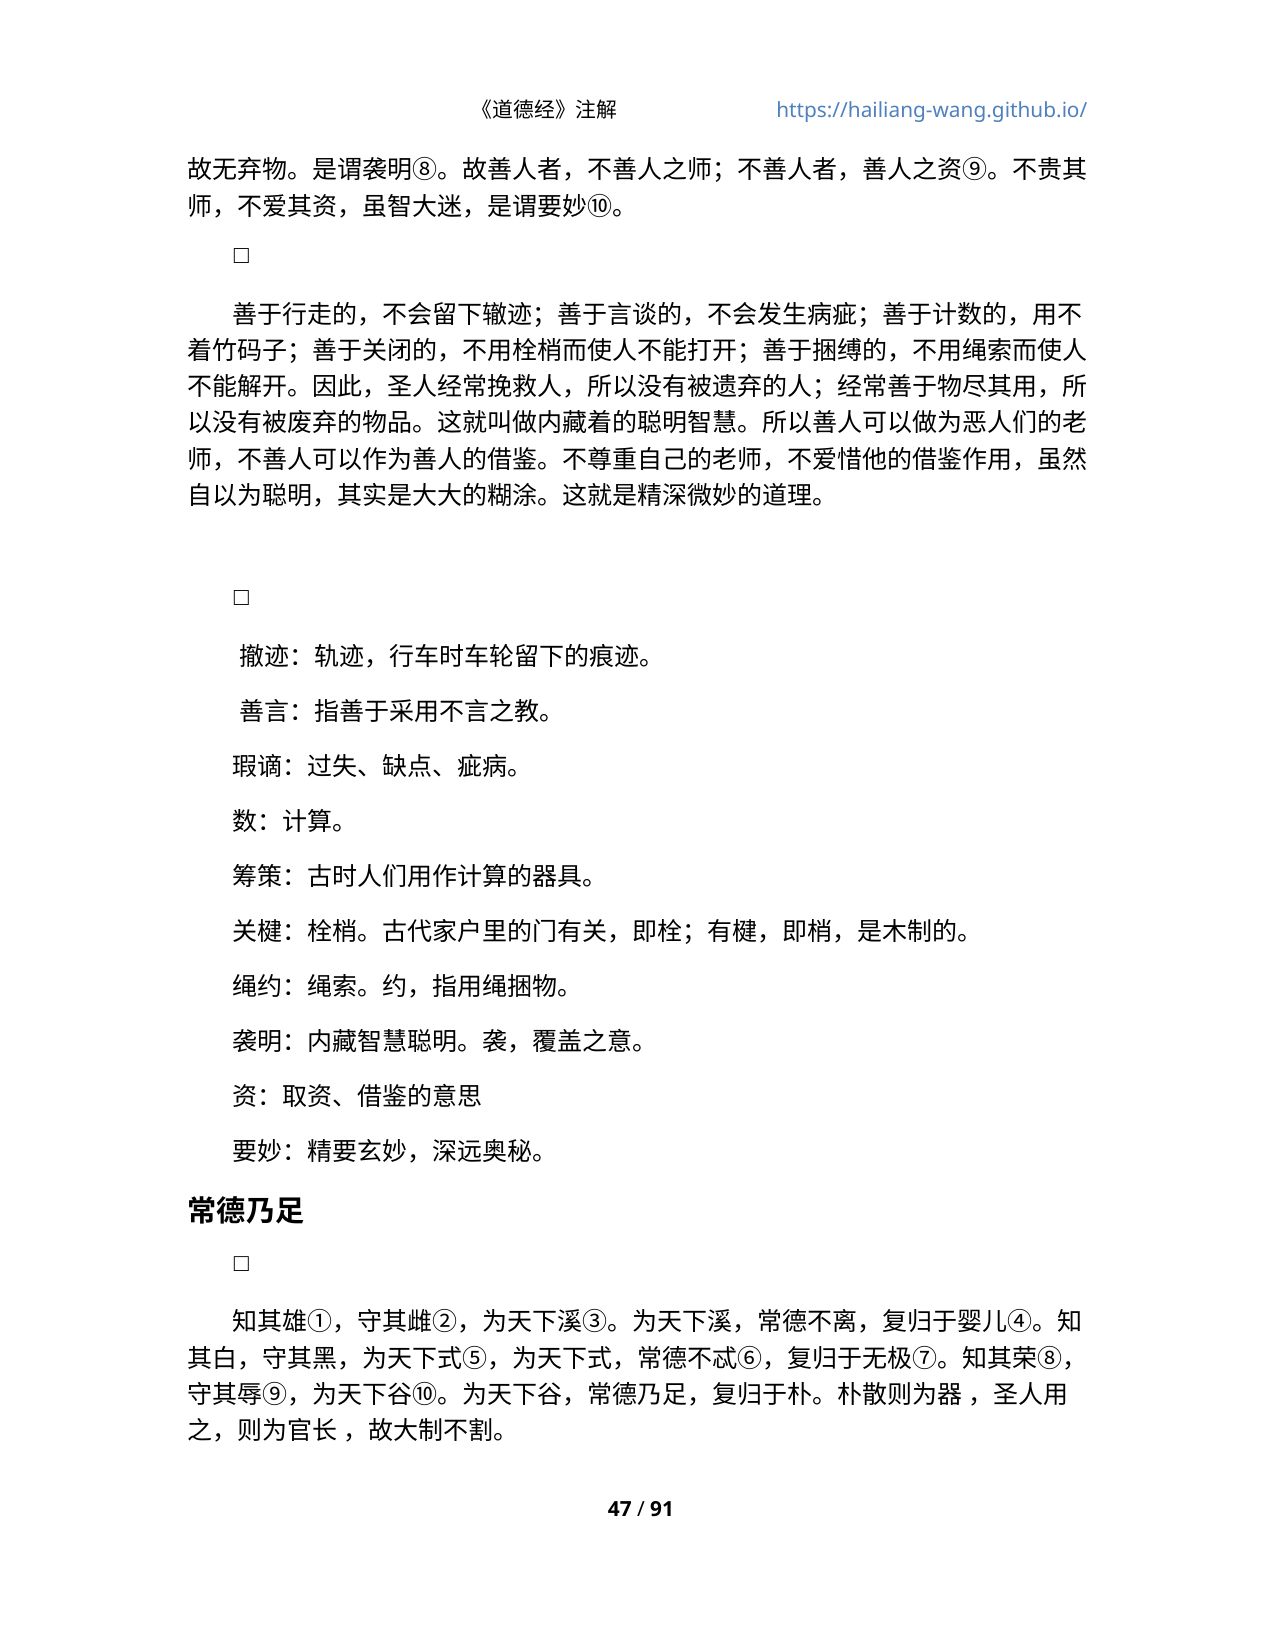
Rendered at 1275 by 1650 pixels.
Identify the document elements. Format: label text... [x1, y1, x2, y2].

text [187, 150, 1087, 222]
text 绳约：绳索。约，指用绳捆物。 [187, 966, 1087, 1002]
text 善言：指善于采用不言之教。 [187, 691, 1087, 727]
subtitle 常德乃足 [187, 1188, 1087, 1230]
text 瑕谪：过失、缺点、疵病。 [187, 746, 1087, 782]
text 袭明：内藏智慧聪明。袭，覆盖之意。 [187, 1021, 1087, 1057]
text 知其雄①，守其雌②，为天下溪③。为天下溪，常德不离，复归于婴儿④。知其白，守其黑，为天下式⑤，为天下式，常德不忒⑥，复归于无极⑦。知其荣⑧，守其辱⑨，为天下谷⑩。为天下谷，常德乃足，复归于朴。朴散则为器 ，圣人用之，则为官长 ，故大制不割。 [187, 1302, 1087, 1447]
text 撤迹：轨迹，行车时车轮留下的痕迹。 [187, 636, 1087, 672]
text 要妙：精要玄妙，深远奥秘。 [187, 1131, 1087, 1167]
text 关楗：栓梢。古代家户里的门有关，即栓；有楗，即梢，是木制的。 [187, 911, 1087, 947]
text 资：取资、借鉴的意思 [187, 1076, 1087, 1112]
text 筹策：古时人们用作计算的器具。 [187, 856, 1087, 892]
text 数：计算。 [187, 801, 1087, 837]
text 善于行走的，不会留下辙迹；善于言谈的，不会发生病疵；善于计数的，用不着竹码子；善于关闭的，不用栓梢而使人不能打开；善于捆缚的，不用绳索而使人不能解开。因此，圣人经常挽救人，所以没有被遗弃的人；经常善于物尽其用，所以没有被废弃的物品。这就叫做内藏着的聪明智慧。所以善人可以做为恶人们的老师，不善人可以作为善人的借鉴。不尊重自己的老师，不爱惜他的借鉴作用，虽然自以为聪明，其实是大大的糊涂。这就是精深微妙的道理。 [187, 294, 1087, 512]
